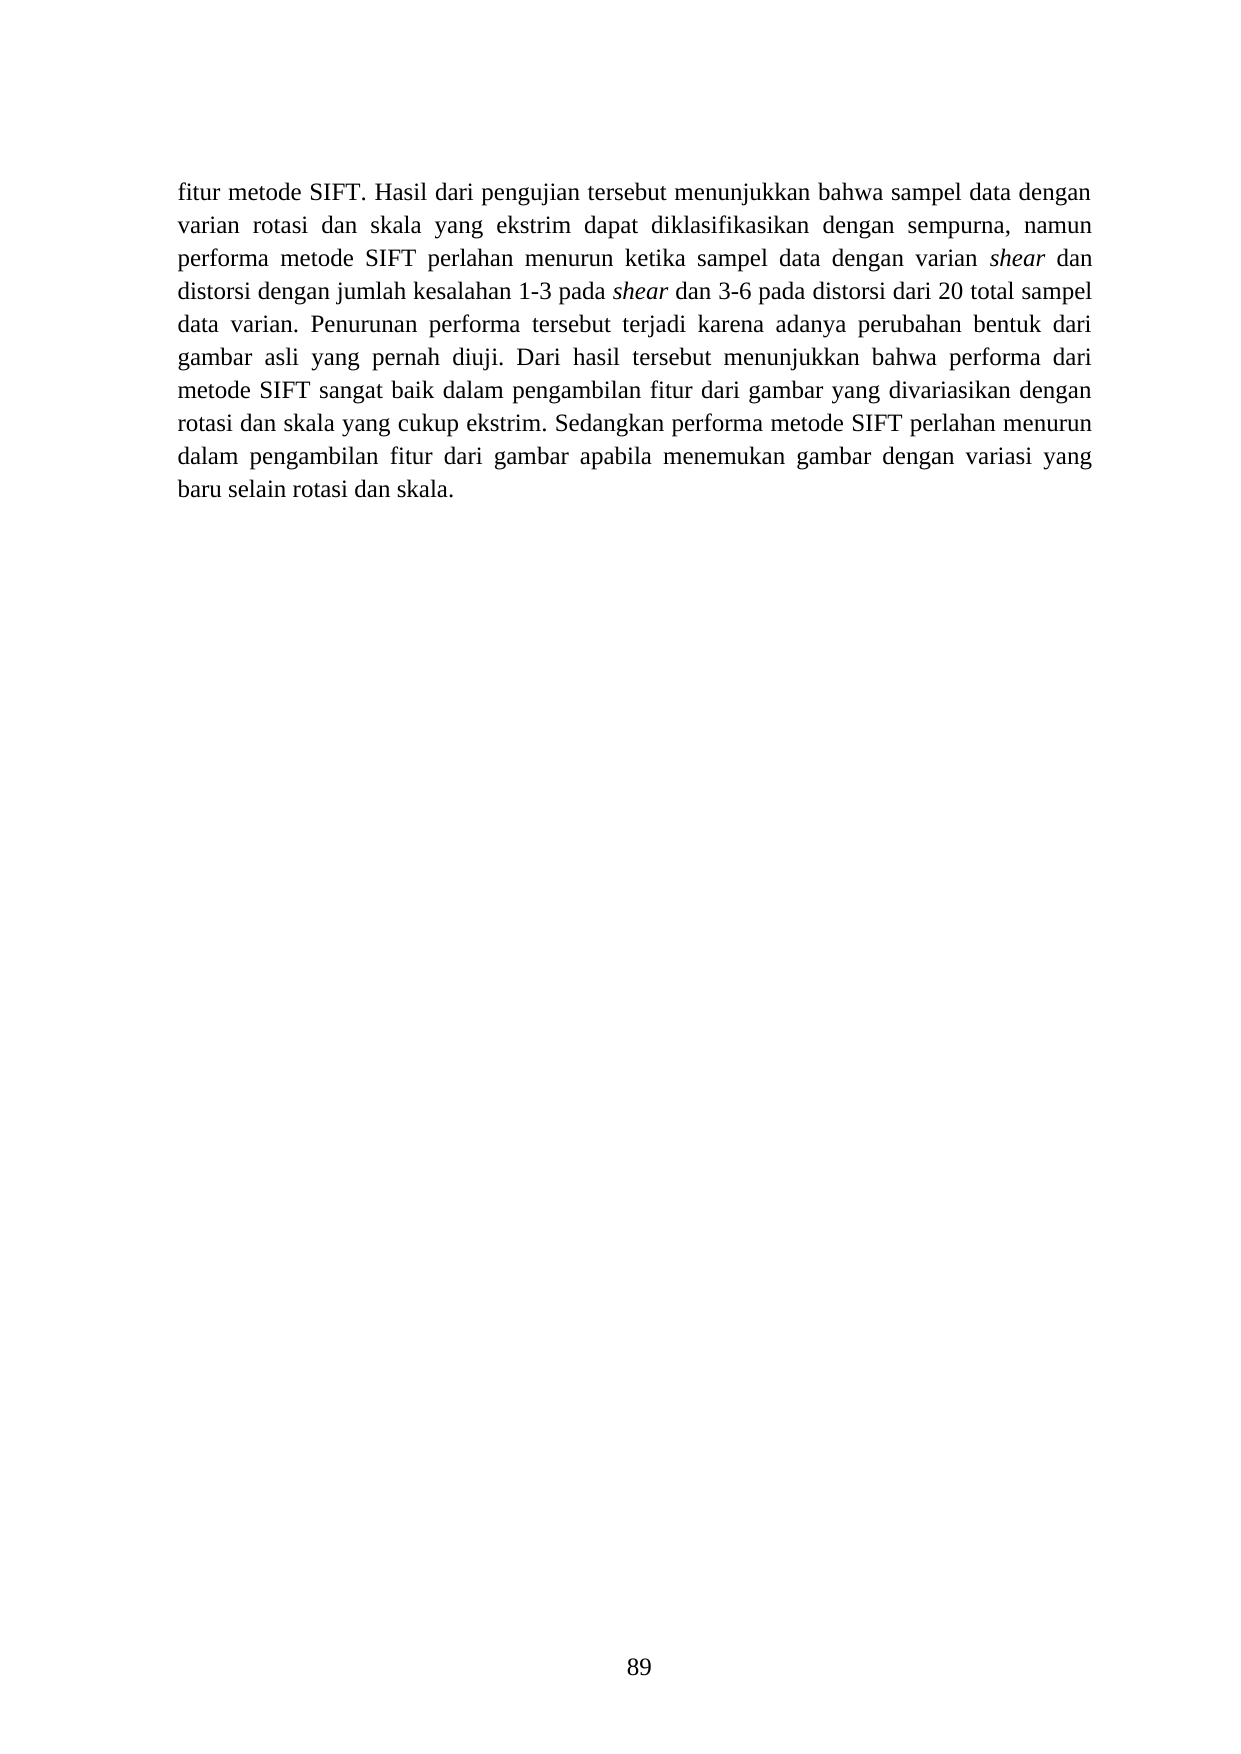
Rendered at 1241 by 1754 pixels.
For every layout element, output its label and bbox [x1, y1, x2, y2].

text [177, 177, 1092, 503]
